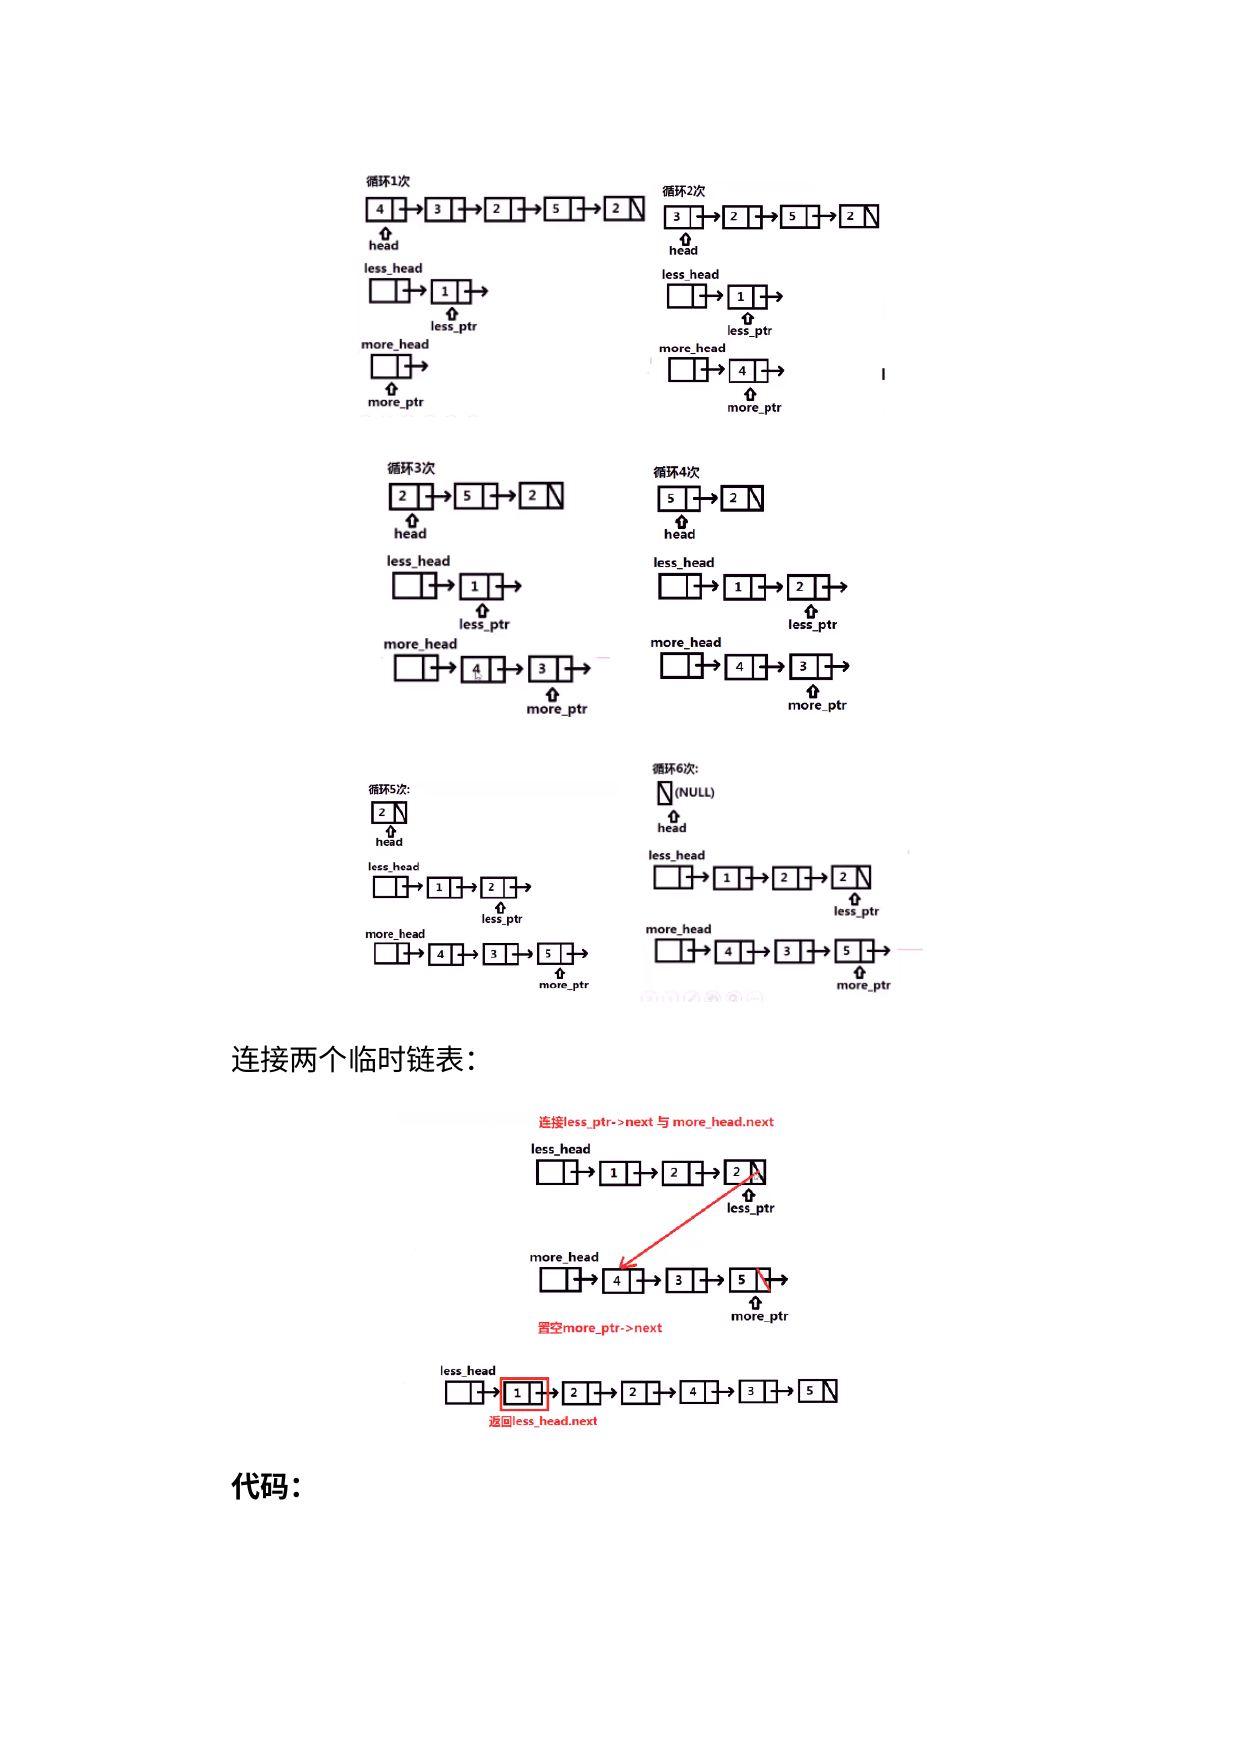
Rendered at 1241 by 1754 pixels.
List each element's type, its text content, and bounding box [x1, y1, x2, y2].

text 代码： [187, 1453, 1053, 1518]
text 连接两个临时链表： [187, 1025, 1053, 1090]
picture [361, 780, 618, 1002]
picture [639, 754, 923, 1002]
picture [380, 453, 610, 717]
picture [355, 167, 885, 417]
picture [398, 1111, 843, 1435]
picture [646, 458, 860, 717]
